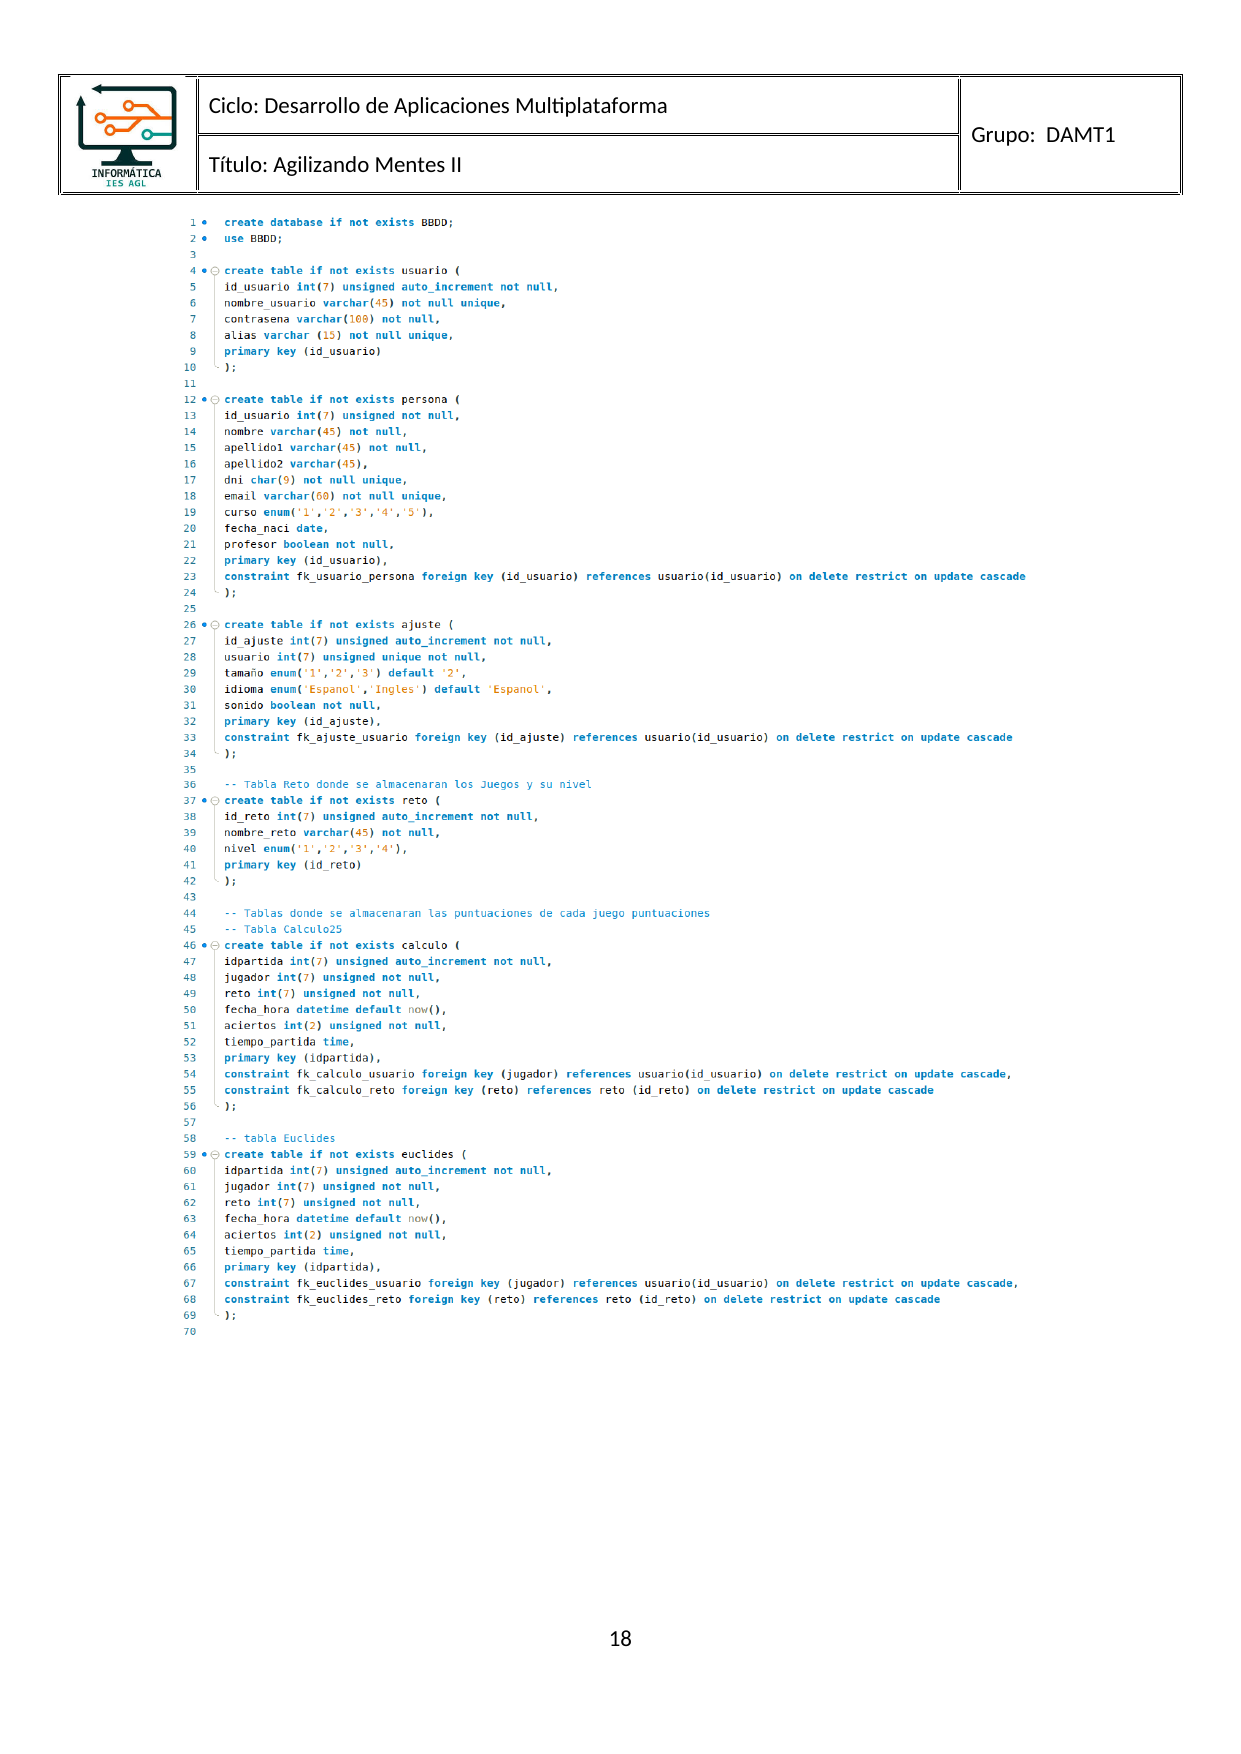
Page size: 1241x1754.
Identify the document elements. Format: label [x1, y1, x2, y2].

picture [70, 76, 186, 192]
picture [177, 215, 1063, 1339]
